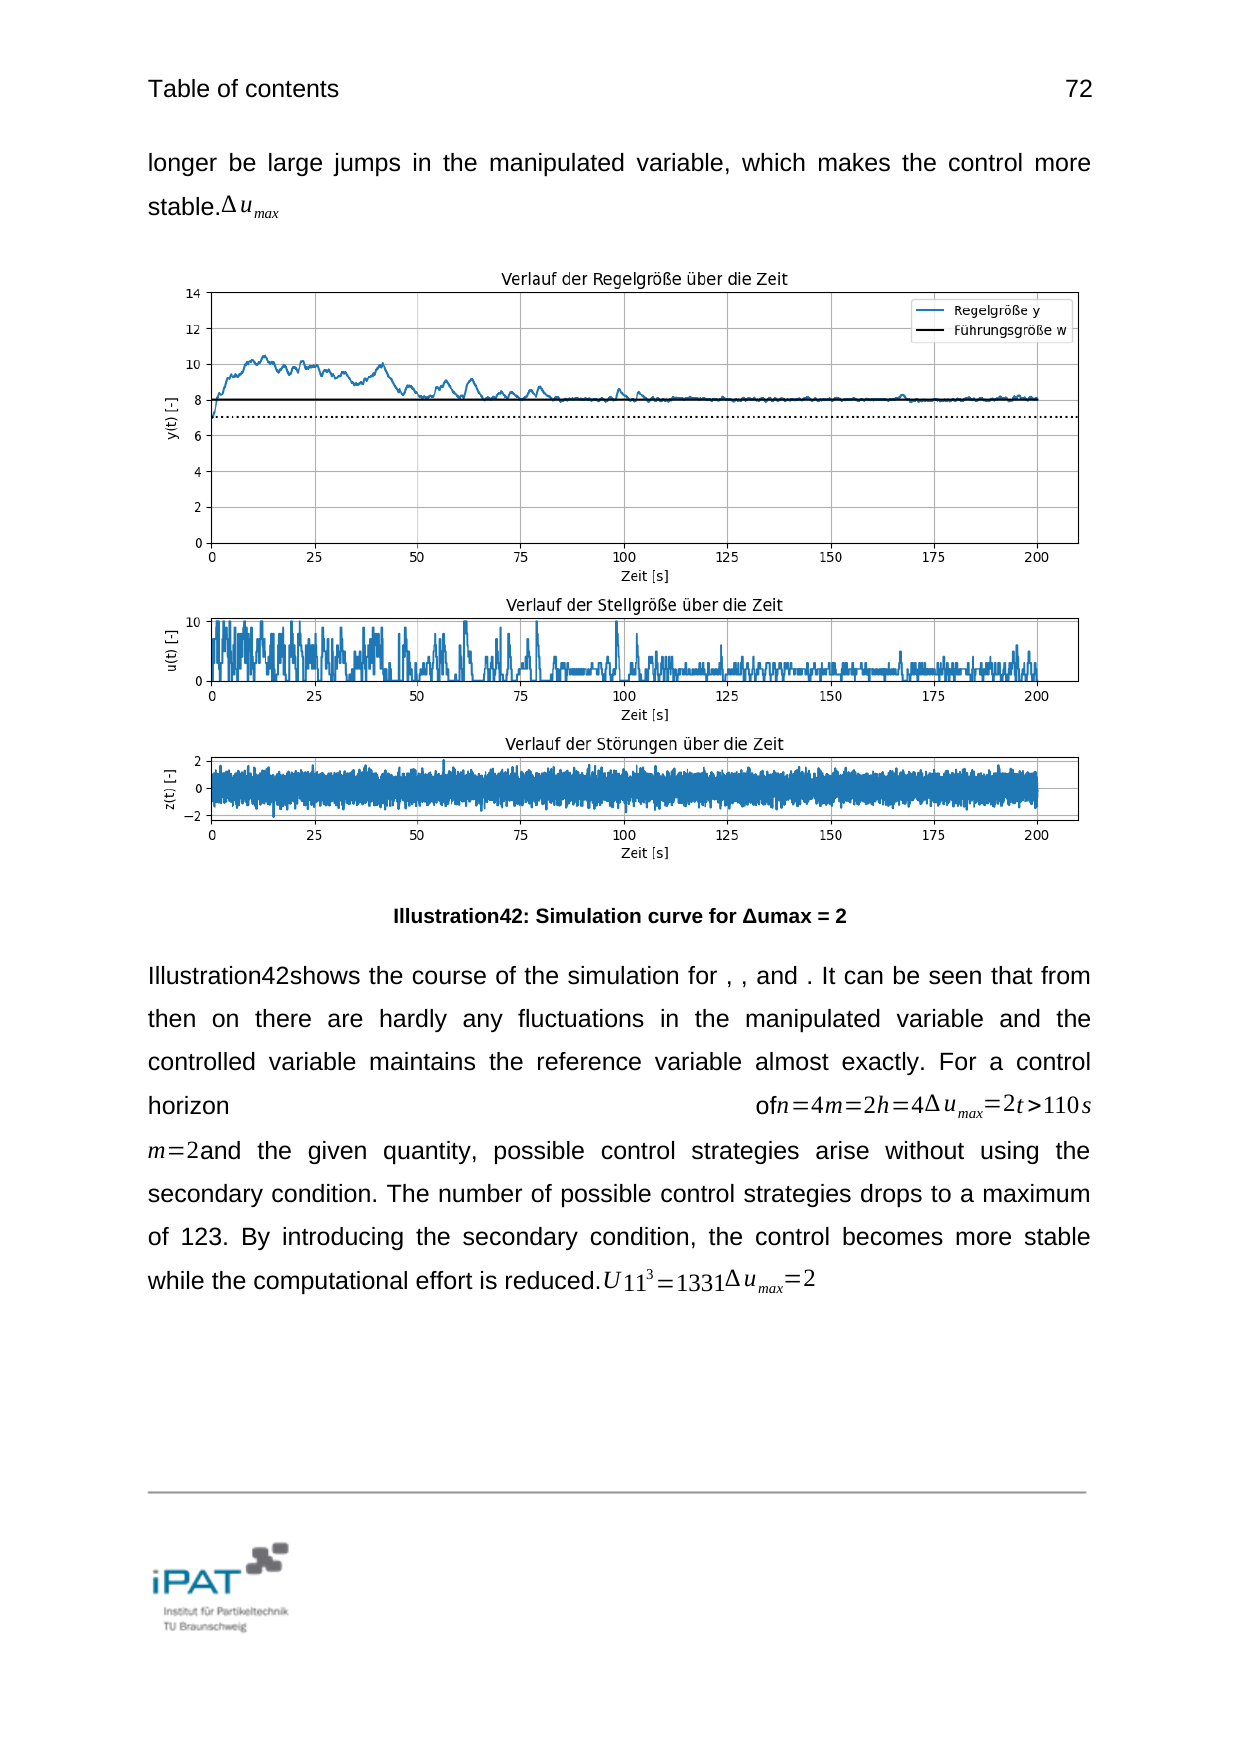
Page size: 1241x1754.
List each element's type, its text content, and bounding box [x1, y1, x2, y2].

picture [147, 1491, 1090, 1496]
text Illustration42: Simulation curve for Δumax = 2 [148, 904, 1092, 928]
picture [147, 1534, 300, 1645]
text Illustration42shows the course of the simulation for , , and . It can be seen that from then on there are hardly any fluctuations in the manipulated variable and the controlled variable maintains the reference variable almost exactly. For a control horizon of and the given quantity, possible control strategies arise without using the secondary condition. The number of possible control strategies drops to a maximum of 123. By introducing the secondary condition, the control becomes more stable while the computational effort is reduced. [148, 961, 1092, 1296]
picture [148, 257, 1092, 869]
